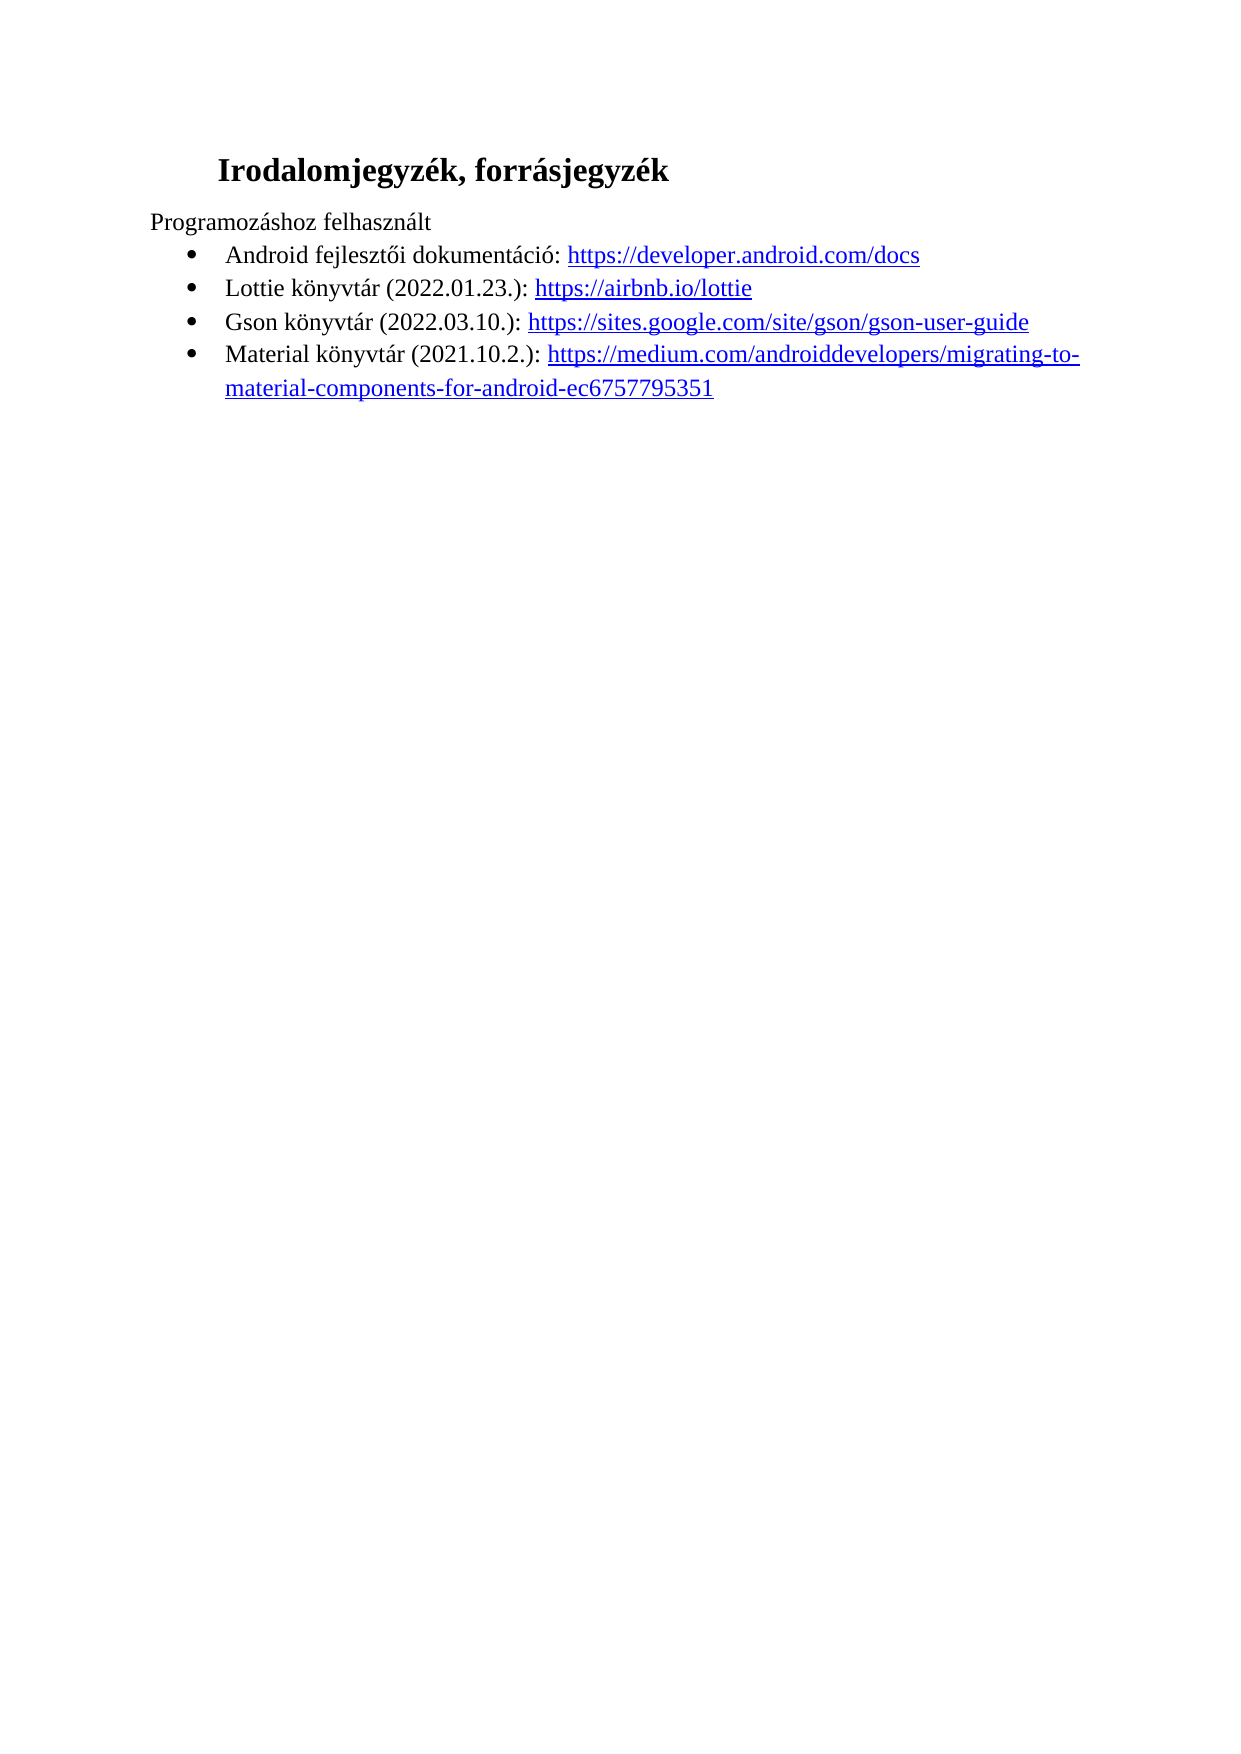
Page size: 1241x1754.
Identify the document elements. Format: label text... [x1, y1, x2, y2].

list Gson könyvtár (2022.03.10.): https://sites.google.com/site/gson/gson-user-guide [187, 307, 1090, 335]
list Lottie könyvtár (2022.01.23.): https://airbnb.io/lottie [187, 273, 1090, 302]
text Irodalomjegyzék, forrásjegyzék [150, 150, 1090, 188]
list Material könyvtár (2021.10.2.): https://medium.com/androiddevelopers/migrating-to-material-components-for-android-ec6757795351 [187, 339, 1090, 401]
list Android fejlesztői dokumentáció: https://developer.android.com/docs [187, 241, 1090, 269]
text Programozáshoz felhasznált [150, 207, 1090, 236]
